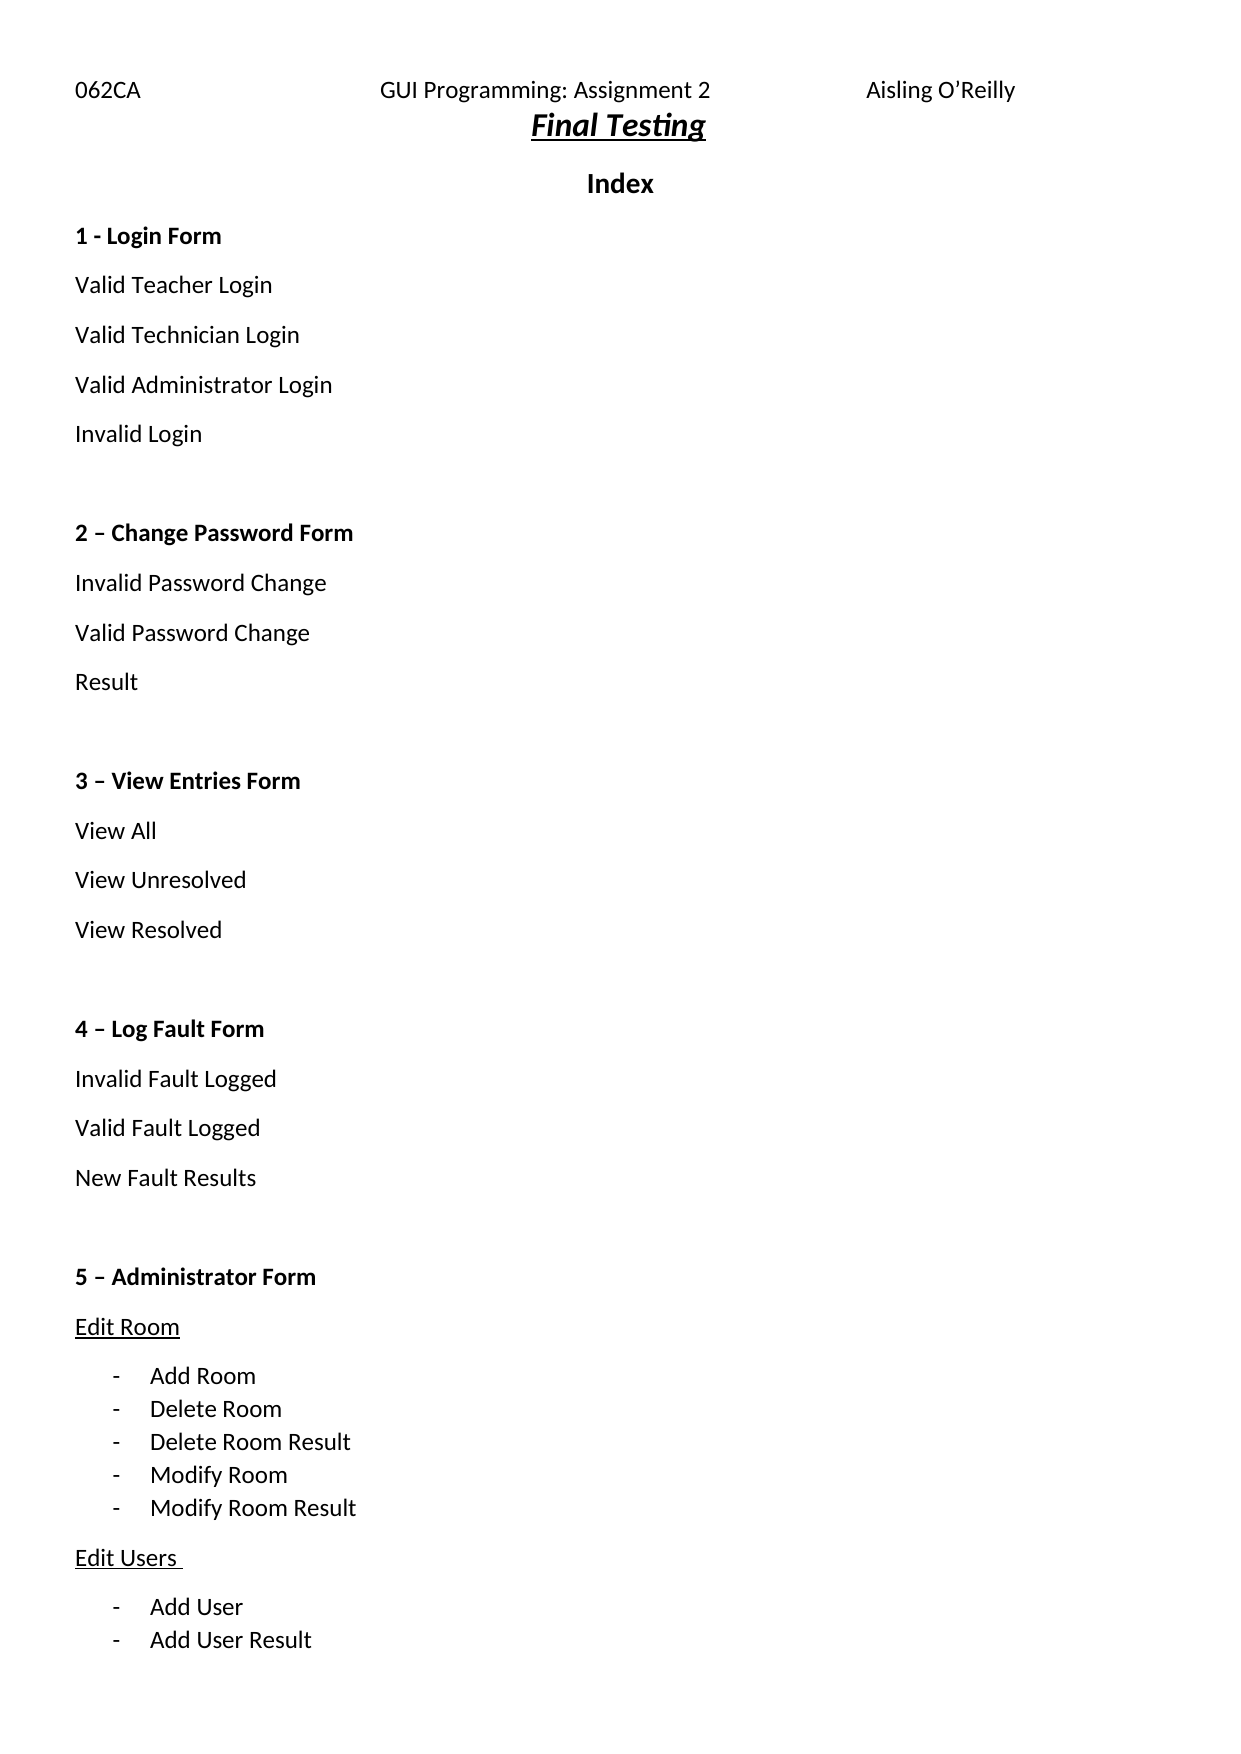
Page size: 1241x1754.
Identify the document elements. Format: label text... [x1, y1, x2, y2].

text Index [75, 165, 1165, 201]
text New Fault Results [75, 1162, 1165, 1193]
text View Resolved [75, 914, 1165, 945]
list Add User [112, 1591, 1165, 1622]
list Add User Result [112, 1624, 1165, 1655]
text Invalid Password Change [75, 567, 1165, 598]
text Final Testing [75, 104, 1165, 145]
text Valid Fault Logged [75, 1112, 1165, 1143]
text Valid Technician Login [75, 319, 1165, 350]
text View Unresolved [75, 864, 1165, 895]
list Delete Room Result [112, 1426, 1165, 1457]
text 3 – View Entries Form [75, 765, 1165, 796]
text Result [75, 666, 1165, 697]
text Invalid Login [75, 418, 1165, 449]
text Edit Users [75, 1542, 1165, 1572]
list Add Room [112, 1360, 1165, 1391]
text View All [75, 815, 1165, 846]
text Invalid Fault Logged [75, 1063, 1165, 1093]
text Valid Password Change [75, 617, 1165, 647]
text Valid Administrator Login [75, 369, 1165, 399]
text 5 – Administrator Form [75, 1261, 1165, 1292]
text Edit Room [75, 1311, 1165, 1341]
list Modify Room [112, 1459, 1165, 1490]
list Modify Room Result [112, 1492, 1165, 1523]
text 1 - Login Form [75, 220, 1165, 251]
text 2 – Change Password Form [75, 517, 1165, 548]
text Valid Teacher Login [75, 269, 1165, 300]
list Delete Room [112, 1393, 1165, 1424]
text 4 – Log Fault Form [75, 1013, 1165, 1044]
